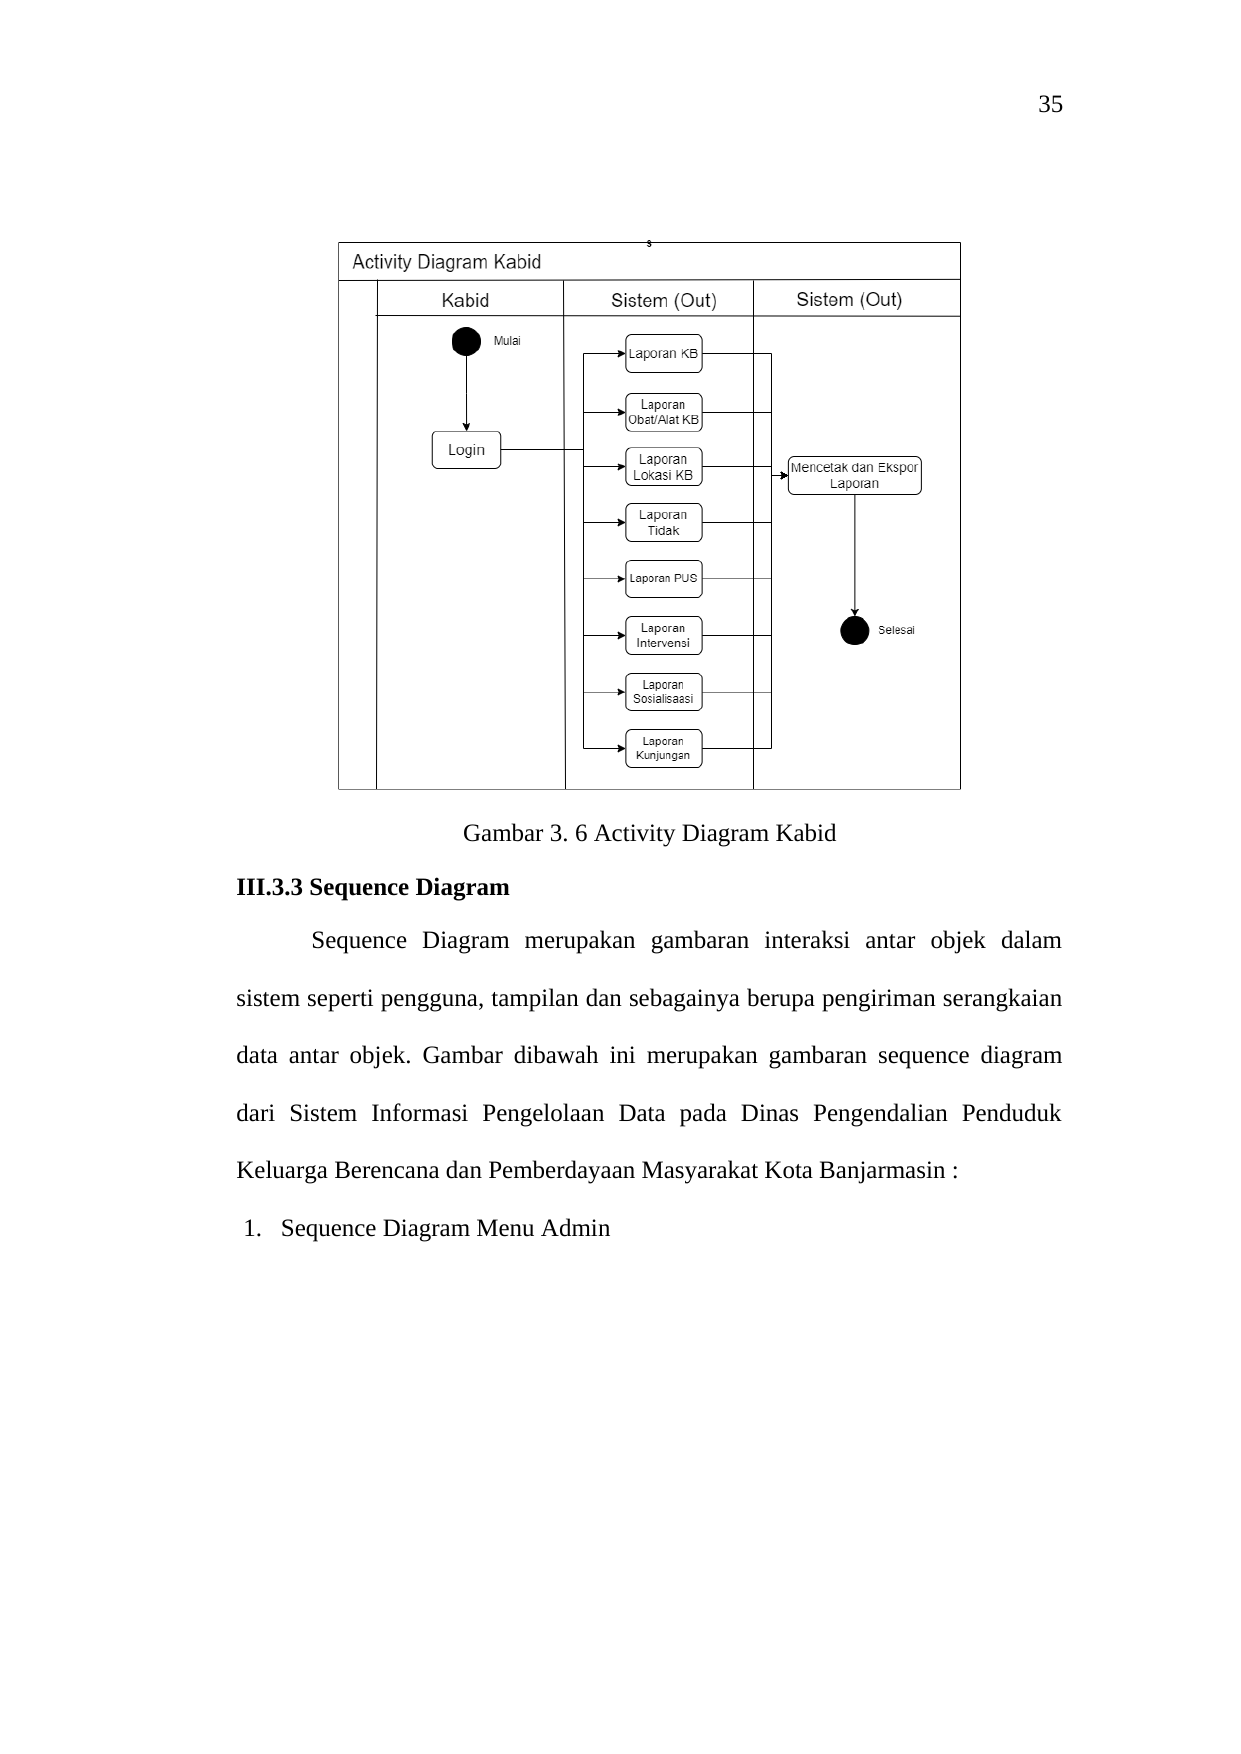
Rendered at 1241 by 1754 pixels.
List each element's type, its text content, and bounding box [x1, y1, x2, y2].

text Sequence Diagram merupakan gambaran interaksi antar objek dalam sistem seperti pengguna, tampilan dan sebagainya berupa pengiriman serangkaian data antar objek. Gambar dibawah ini merupakan gambaran sequence diagram dari Sistem Informasi Pengelolaan Data pada Dinas Pengendalian Penduduk Keluarga Berencana dan Pemberdayaan Masyarakat Kota Banjarmasin : [236, 926, 1063, 1184]
picture [338, 236, 962, 790]
subtitle Sequence Diagram [236, 872, 1063, 901]
list Sequence Diagram Menu Admin [243, 1213, 1063, 1242]
